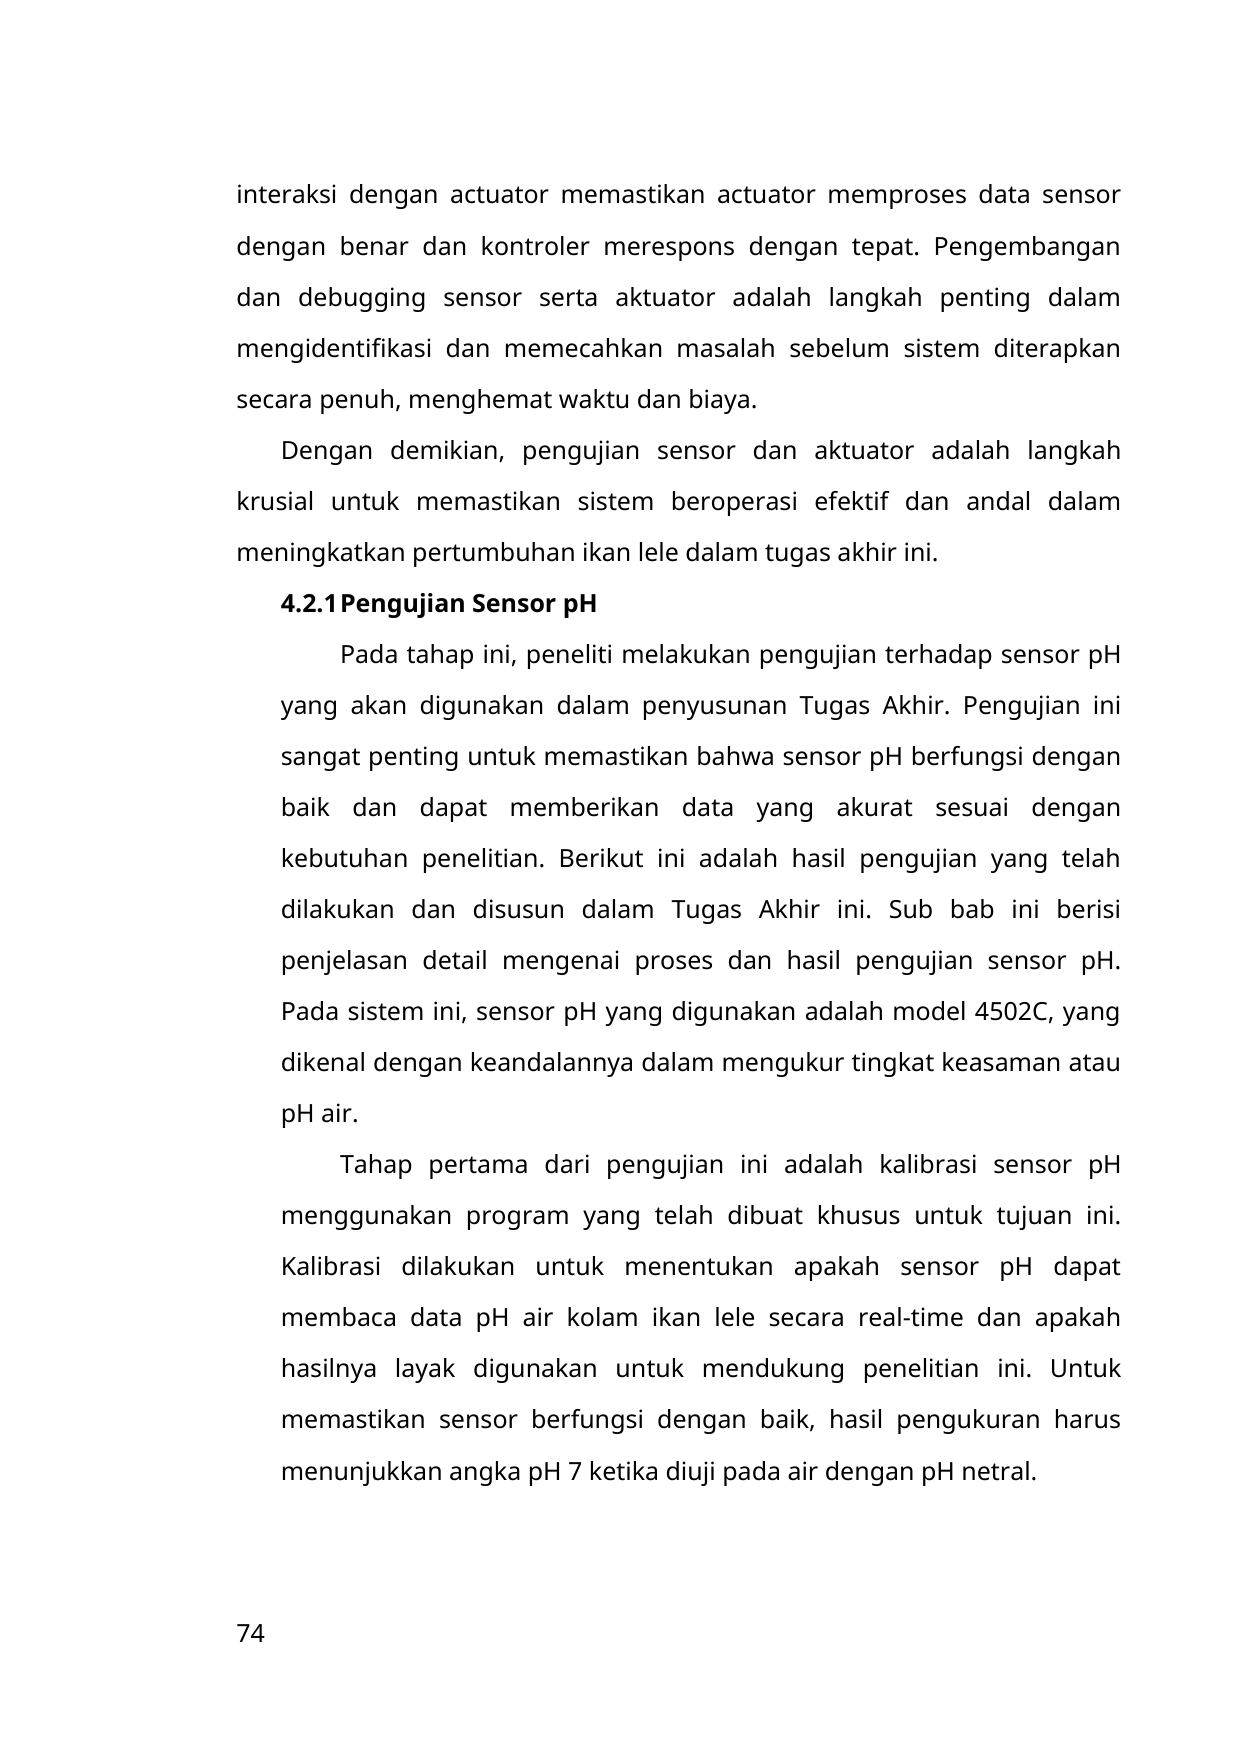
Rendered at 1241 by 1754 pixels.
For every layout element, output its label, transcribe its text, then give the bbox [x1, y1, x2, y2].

text Pada tahap ini, peneliti melakukan pengujian terhadap sensor pH yang akan digunakan dalam penyusunan Tugas Akhir. Pengujian ini sangat penting untuk memastikan bahwa sensor pH berfungsi dengan baik dan dapat memberikan data yang akurat sesuai dengan kebutuhan penelitian. Berikut ini adalah hasil pengujian yang telah dilakukan dan disusun dalam Tugas Akhir ini. Sub bab ini berisi penjelasan detail mengenai proses dan hasil pengujian sensor pH. Pada sistem ini, sensor pH yang digunakan adalah model 4502C, yang dikenal dengan keandalannya dalam mengukur tingkat keasaman atau pH air. [281, 637, 1122, 1130]
list Dengan demikian, pengujian sensor dan aktuator adalah langkah krusial untuk memastikan sistem beroperasi efektif dan andal dalam meningkatkan pertumbuhan ikan lele dalam tugas akhir ini. [236, 432, 1122, 568]
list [236, 177, 1122, 415]
list Pengujian Sensor pH [281, 586, 1122, 619]
text Tahap pertama dari pengujian ini adalah kalibrasi sensor pH menggunakan program yang telah dibuat khusus untuk tujuan ini. Kalibrasi dilakukan untuk menentukan apakah sensor pH dapat membaca data pH air kolam ikan lele secara real-time dan apakah hasilnya layak digunakan untuk mendukung penelitian ini. Untuk memastikan sensor berfungsi dengan baik, hasil pengukuran harus menunjukkan angka pH 7 ketika diuji pada air dengan pH netral. [281, 1147, 1122, 1487]
